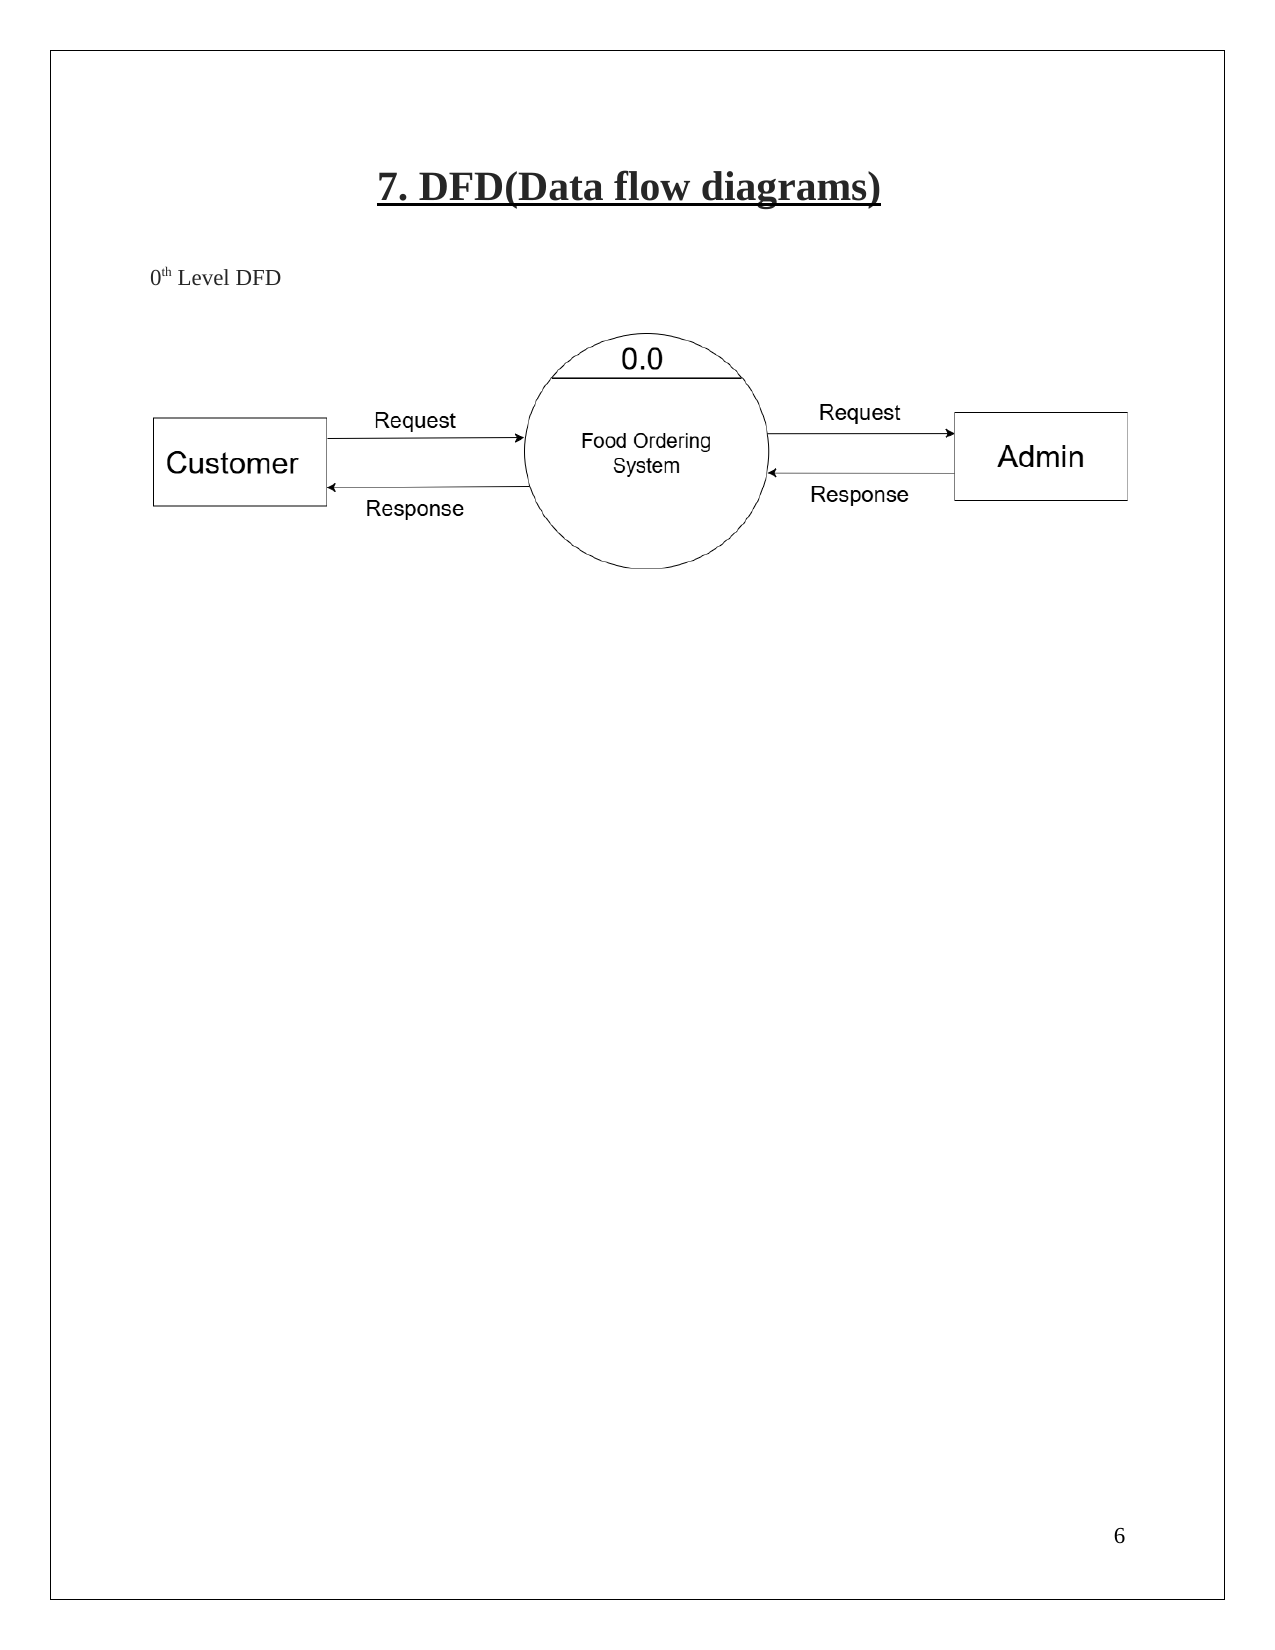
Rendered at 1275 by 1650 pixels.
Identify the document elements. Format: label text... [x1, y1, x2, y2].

text 0th Level DFD [150, 264, 1125, 290]
picture [153, 333, 1128, 569]
subtitle 7. DFD(Data flow diagrams) [174, 162, 1084, 210]
